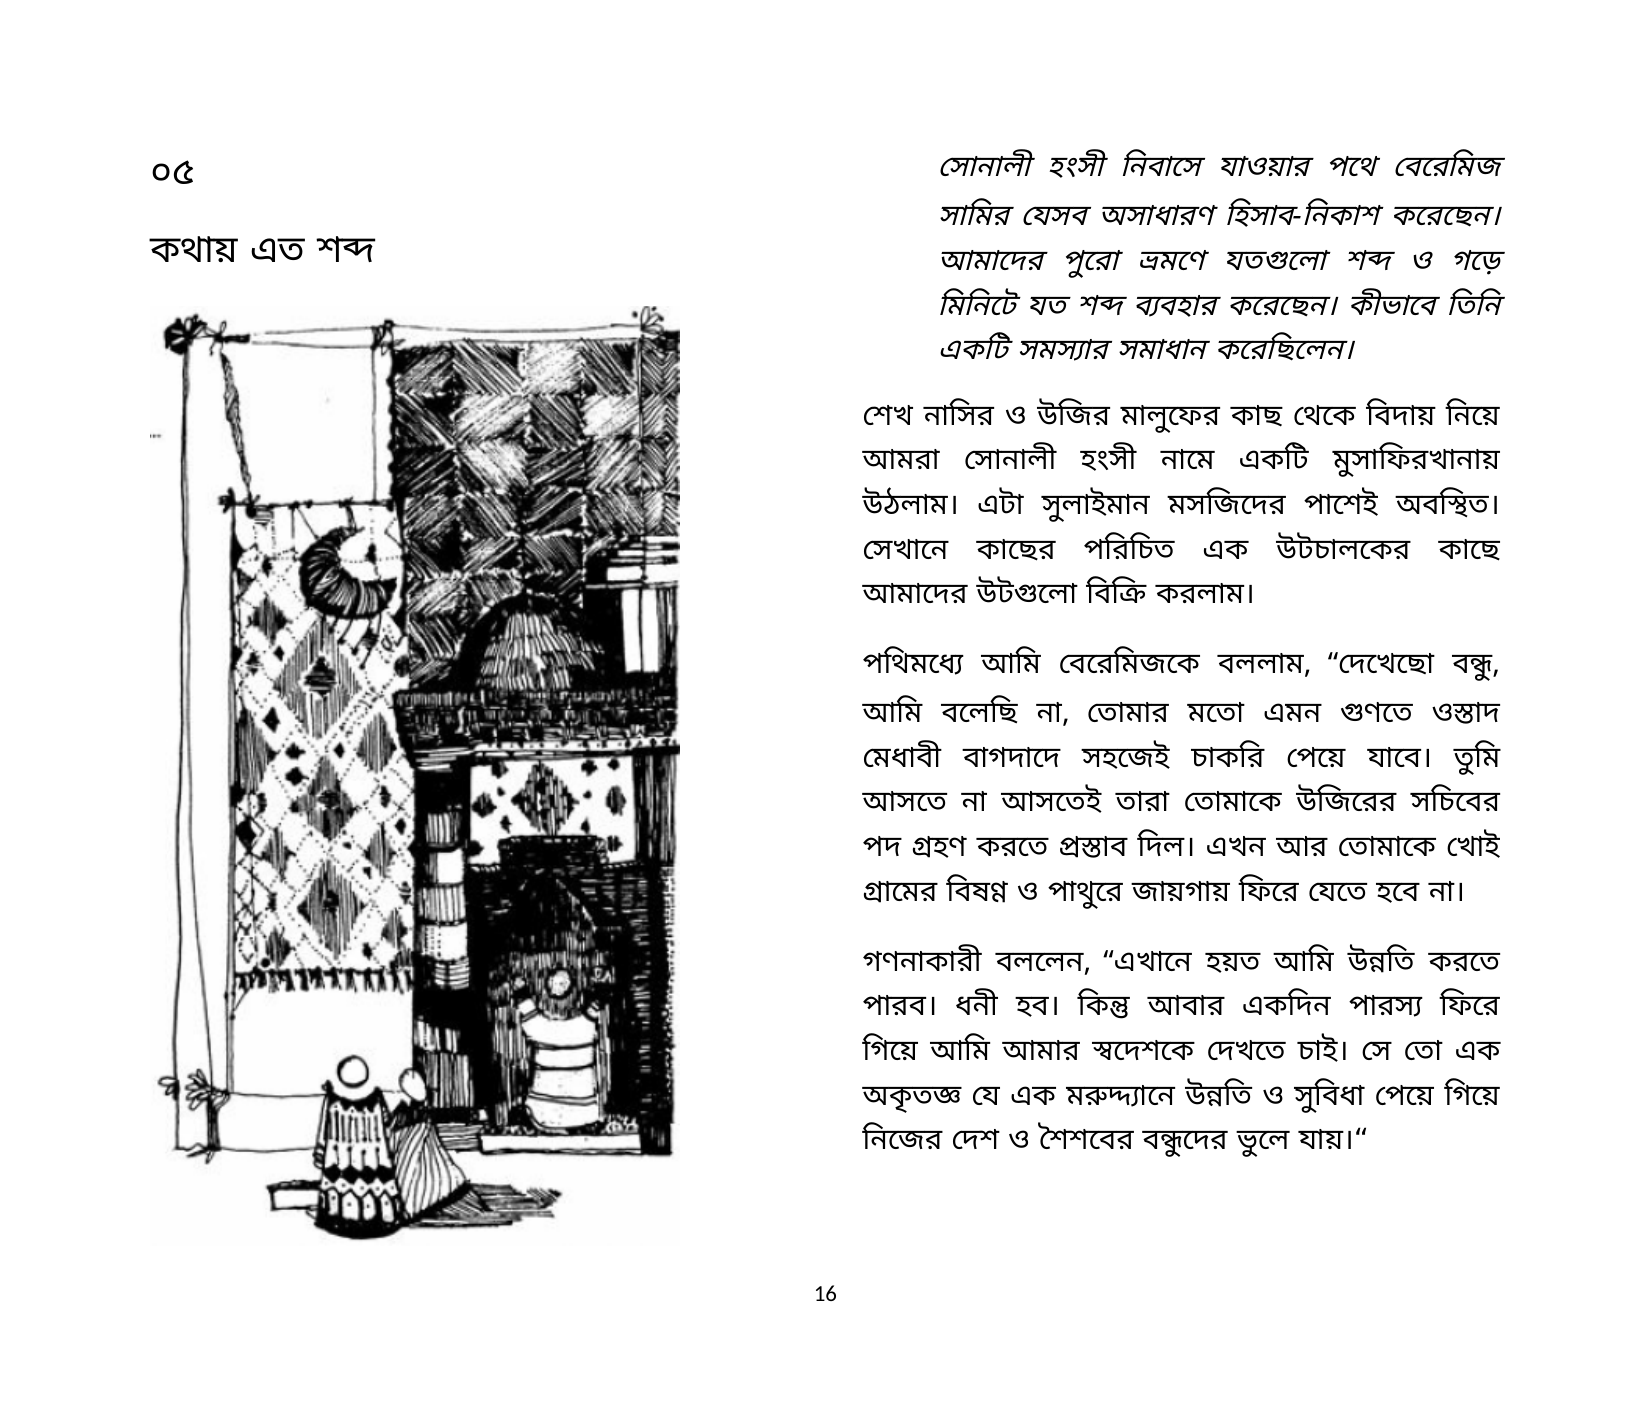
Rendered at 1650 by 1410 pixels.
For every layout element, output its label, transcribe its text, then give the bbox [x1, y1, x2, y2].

text গণনাকারী বললেন, “এখানে হয়ত আমি উন্নতি করতে পারব। ধনী হব। কিন্তু আবার একদিন পারস্য ফিরে গিয়ে আমি আমার স্বদেশকে দেখতে চাই। সে তো এক অকৃতজ্ঞ যে এক মরুদ্দ্যানে উন্নতি ও সুবিধা পেয়ে গিয়ে নিজের দেশ ও শৈশবের বন্ধুদের ভুলে যায়।“ [862, 940, 1500, 1162]
text সোনালী হংসী নিবাসে যাওয়ার পথে বেরেমিজ সামির যেসব অসাধারণ হিসাব-নিকাশ করেছেন। আমাদের পুরো ভ্রমণে যতগুলো শব্দ ও গড়ে মিনিটে যত শব্দ ব্যবহার করেছেন। কীভাবে তিনি একটি সমস্যার সমাধান করেছিলেন। [937, 150, 1500, 372]
text কথায় এত শব্দ [150, 228, 787, 278]
text পথিমধ্যে আমি বেরেমিজকে বললাম, “দেখেছো বন্ধু, আমি বলেছি না, তোমার মতো এমন গুণতে ওস্তাদ মেধাবী বাগদাদে সহজেই চাকরি পেয়ে যাবে। তুমি আসতে না আসতেই তারা তোমাকে উজিরের সচিবের পদ গ্রহণ করতে প্রস্তাব দিল। এখন আর তোমাকে খোই গ্রামের বিষণ্ণ ও পাথুরে জায়গায় ফিরে যেতে হবে না। [862, 642, 1500, 913]
picture [150, 306, 680, 1246]
text ০৫ [150, 150, 787, 200]
text শেখ নাসির ও উজির মালুফের কাছ থেকে বিদায় নিয়ে আমরা সোনালী হংসী নামে একটি মুসাফিরখানায় উঠলাম। এটা সুলাইমান মসজিদের পাশেই অবস্থিত। সেখানে কাছের পরিচিত এক উটচালকের কাছে আমাদের উটগুলো বিক্রি করলাম। [862, 398, 1500, 616]
